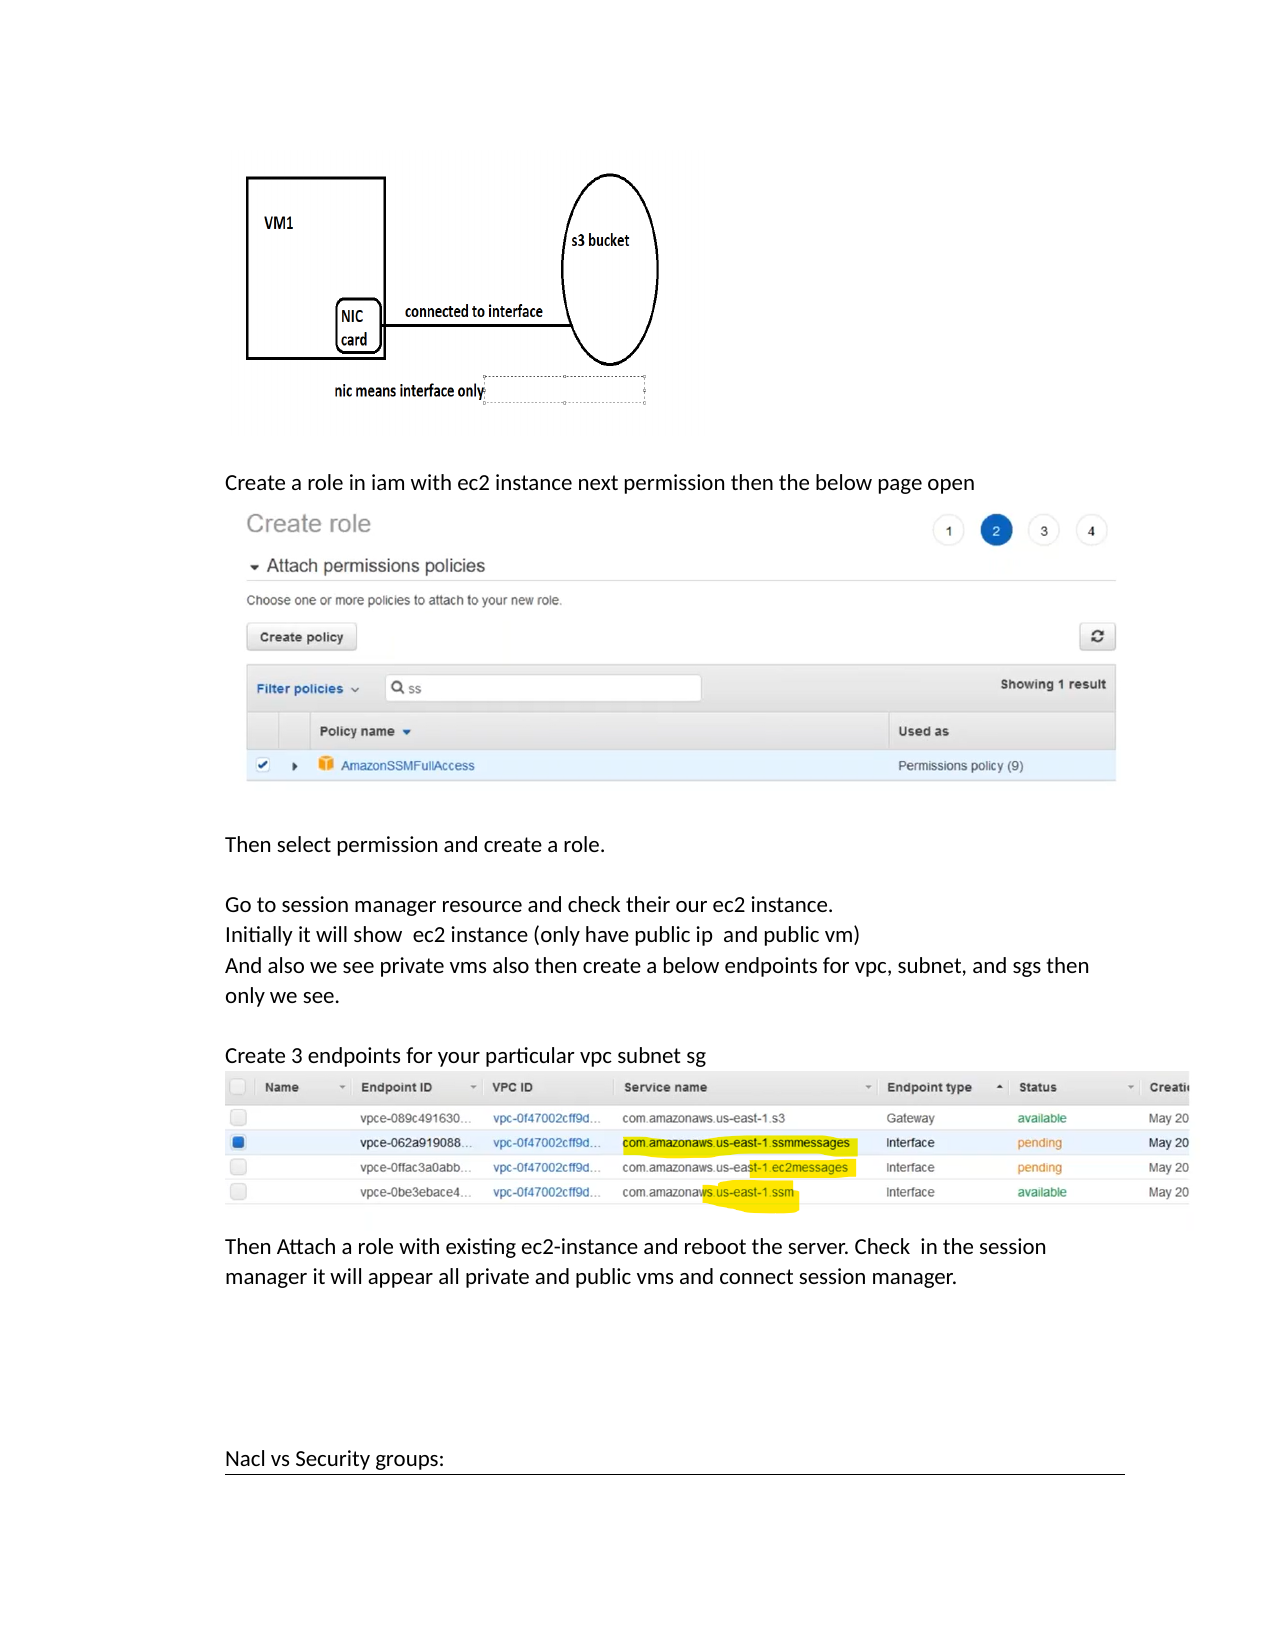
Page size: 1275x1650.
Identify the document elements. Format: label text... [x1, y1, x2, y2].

list And also we see private vms also then create a below endpoints for vpc, subnet, and sgs then only we see. [225, 951, 1125, 1009]
picture [225, 498, 1200, 828]
picture [225, 1071, 1200, 1231]
list Then Attach a role with existing ec2-instance and reboot the server. Check in the session manager it will appear all private and public vms and connect session manager. [225, 1232, 1125, 1291]
list Create 3 endpoints for your particular vpc subnet sg [225, 1041, 1125, 1069]
list Initially it will show ec2 instance (only have public ip and public vm) [225, 921, 1125, 949]
list Create a role in iam with ec2 instance next permission then the below page open [225, 468, 1125, 498]
list Go to session manager resource and check their our ec2 instance. [225, 890, 1125, 918]
picture [225, 150, 705, 436]
list Nacl vs Security groups: [225, 1444, 1125, 1474]
list Then select permission and create a role. [225, 830, 1125, 858]
